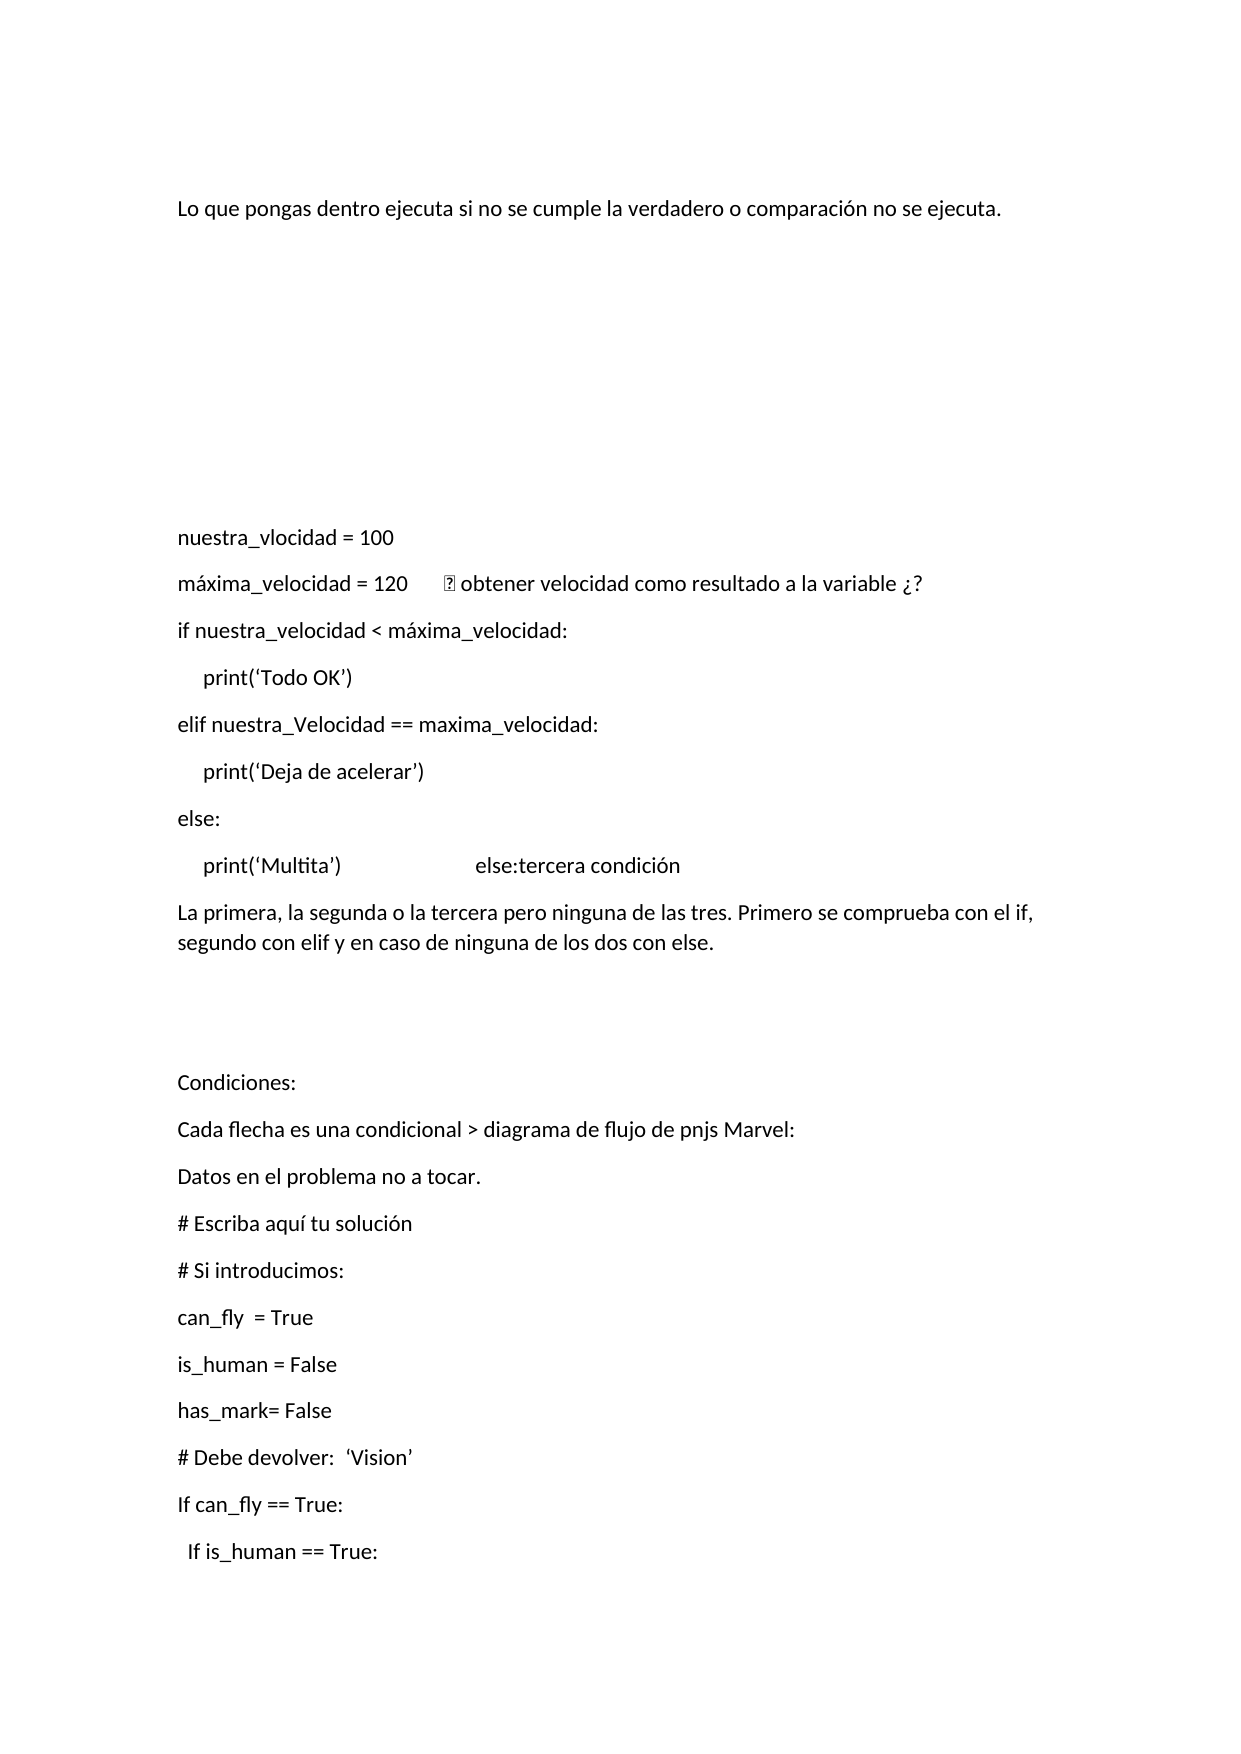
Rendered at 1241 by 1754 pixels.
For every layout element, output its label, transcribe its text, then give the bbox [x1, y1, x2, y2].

text If is_human == True: [177, 1537, 1063, 1565]
text else: [177, 804, 1063, 832]
text If can_fly == True: [177, 1490, 1063, 1518]
text La primera, la segunda o la tercera pero ninguna de las tres. Primero se comprueba con el if, segundo con elif y en caso de ninguna de los dos con else. [177, 898, 1063, 956]
text print(‘Todo OK’) [177, 663, 1063, 691]
text nuestra_vlocidad = 100 [177, 523, 1063, 551]
text # Si introducimos: [177, 1256, 1063, 1284]
text Datos en el problema no a tocar. [177, 1162, 1063, 1190]
text máxima_velocidad = 120  obtener velocidad como resultado a la variable ¿? [177, 569, 1063, 597]
text print(‘Deja de acelerar’) [177, 757, 1063, 785]
text is_human = False [177, 1350, 1063, 1378]
text if nuestra_velocidad < máxima_velocidad: [177, 616, 1063, 644]
text print(‘Multita’) else:tercera condición [177, 851, 1063, 879]
text # Escriba aquí tu solución [177, 1209, 1063, 1237]
text Lo que pongas dentro ejecuta si no se cumple la verdadero o comparación no se ejecuta. [177, 194, 1063, 222]
text can_fly = True [177, 1303, 1063, 1331]
text Cada flecha es una condicional > diagrama de flujo de pnjs Marvel: [177, 1115, 1063, 1143]
text elif nuestra_Velocidad == maxima_velocidad: [177, 710, 1063, 738]
text Condiciones: [177, 1068, 1063, 1096]
text has_mark= False [177, 1397, 1063, 1424]
text # Debe devolver: ‘Vision’ [177, 1443, 1063, 1471]
